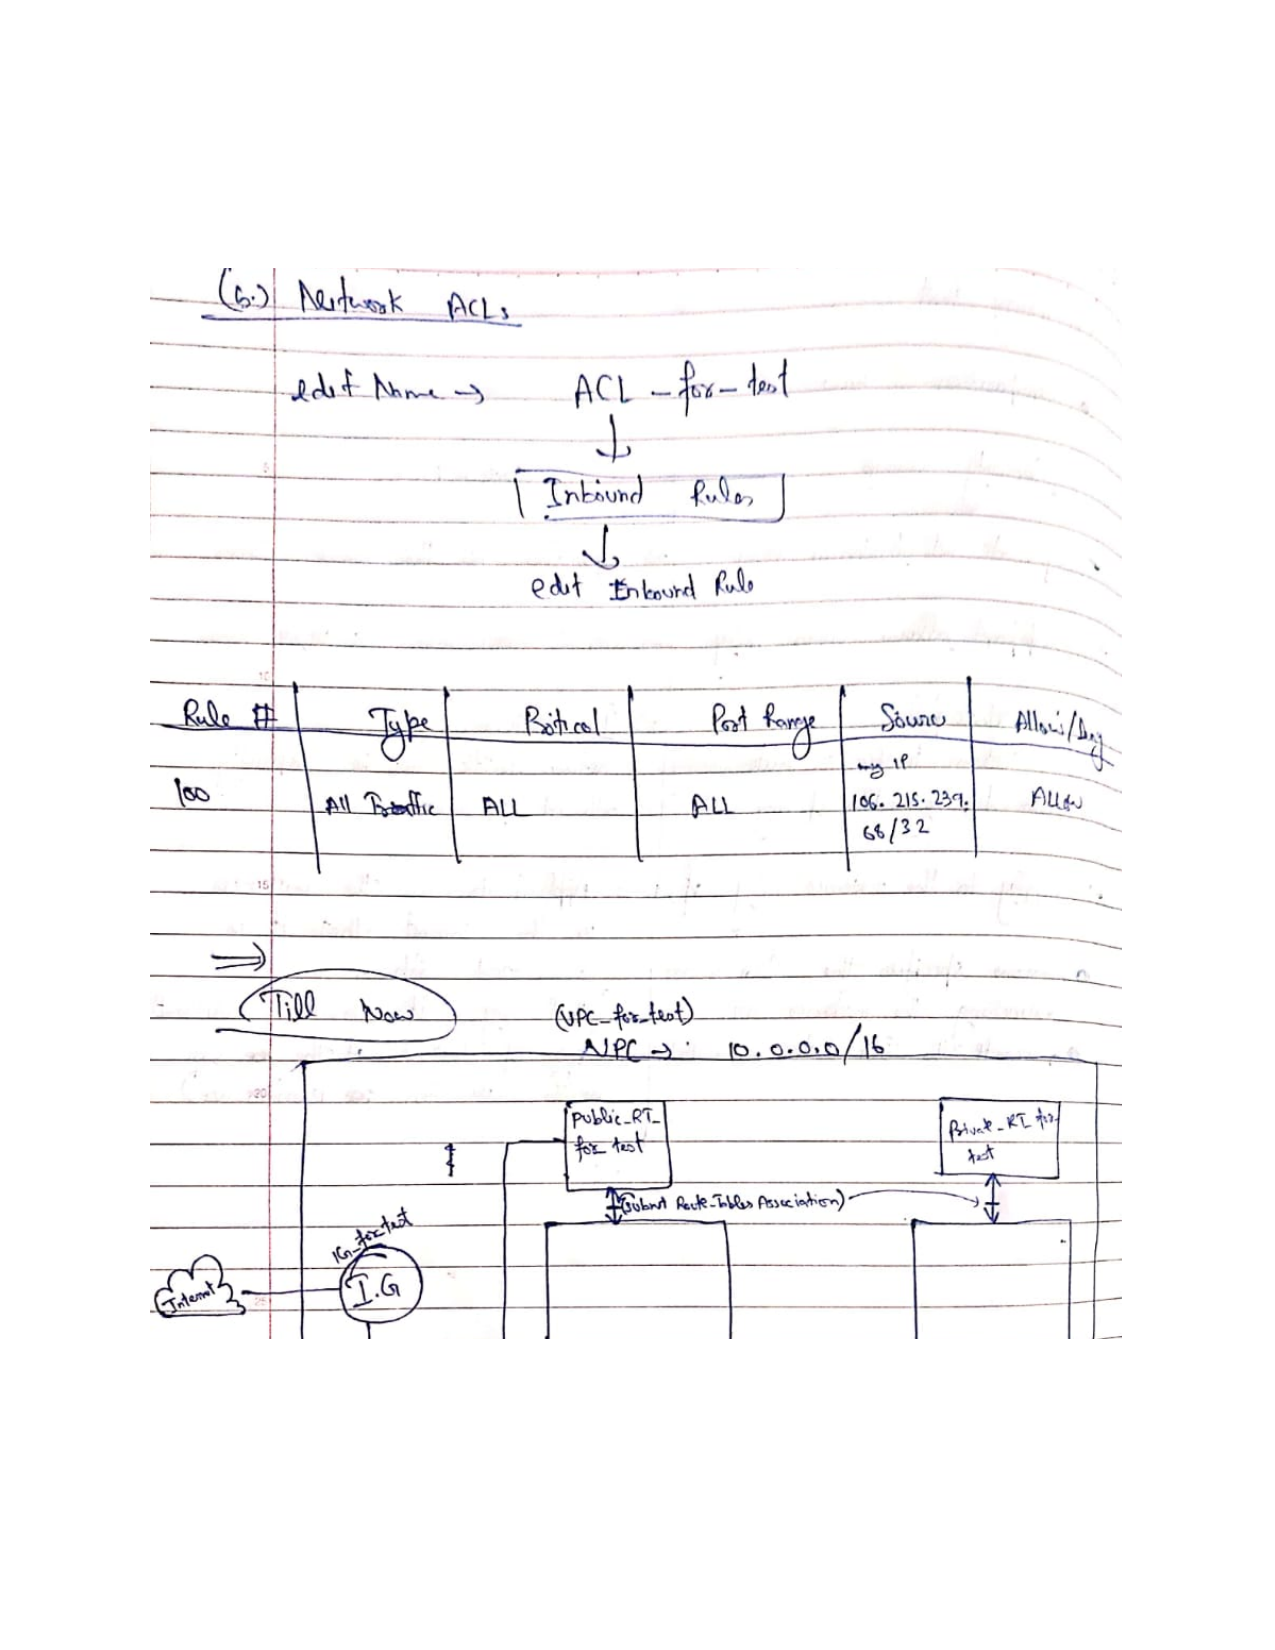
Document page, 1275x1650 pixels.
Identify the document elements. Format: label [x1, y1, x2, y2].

picture [150, 268, 1122, 1340]
